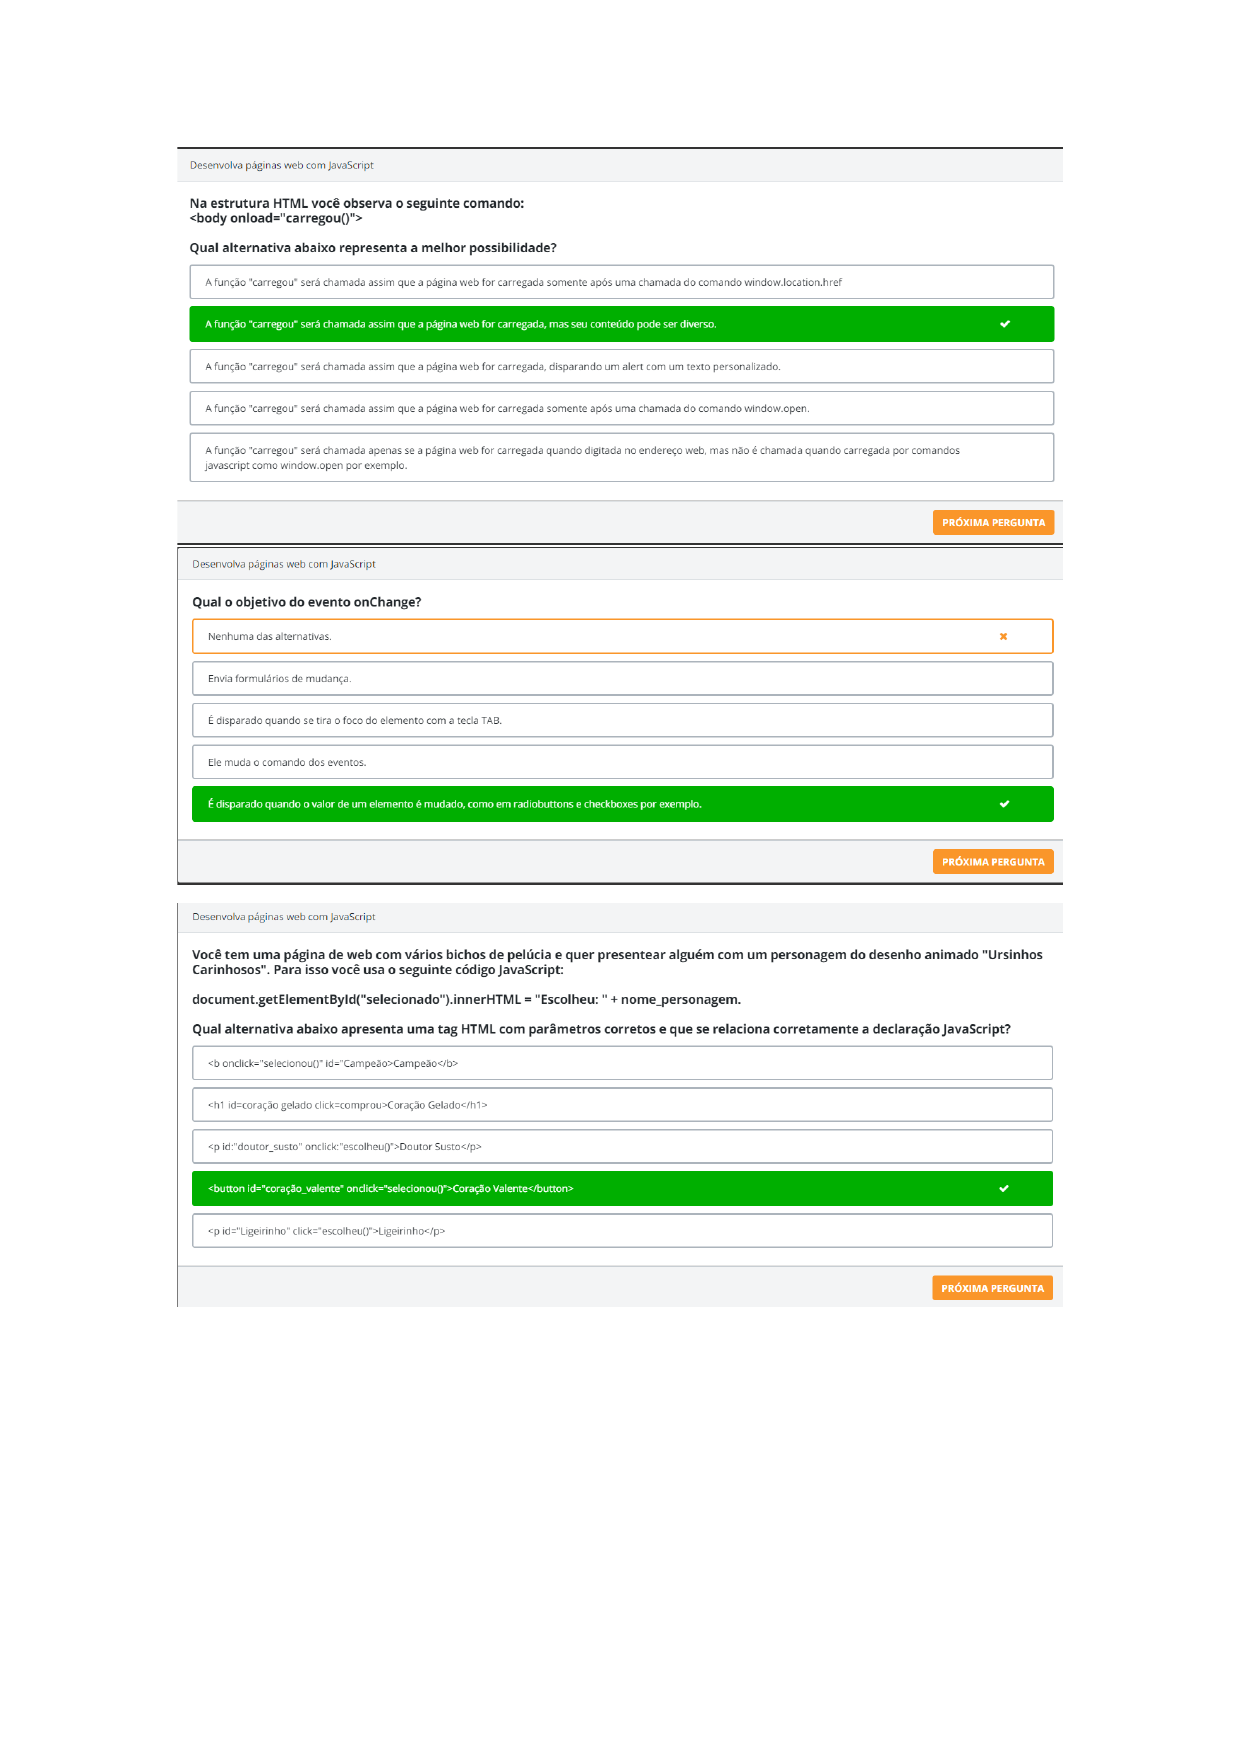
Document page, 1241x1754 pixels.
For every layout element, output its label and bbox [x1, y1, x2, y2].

picture [177, 147, 1063, 545]
picture [177, 547, 1063, 885]
picture [177, 903, 1063, 1307]
